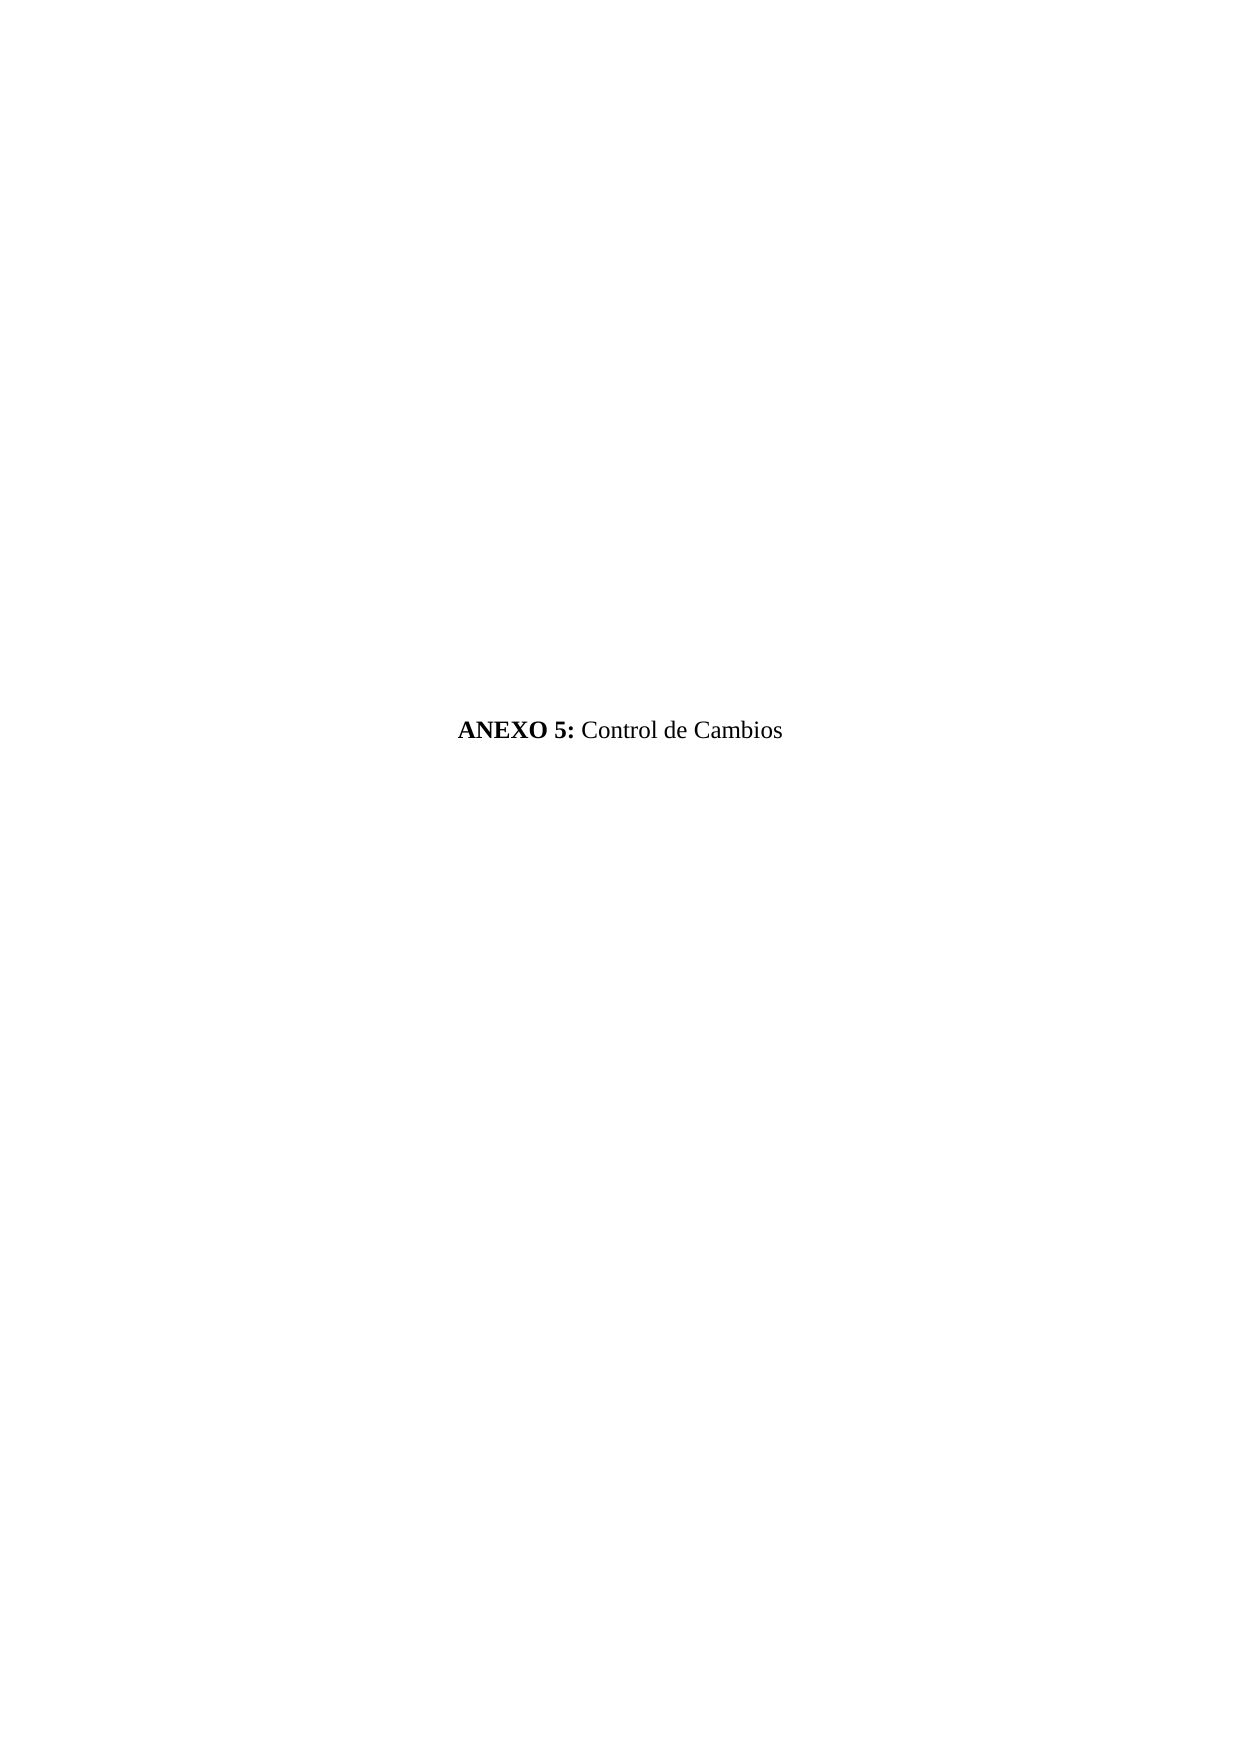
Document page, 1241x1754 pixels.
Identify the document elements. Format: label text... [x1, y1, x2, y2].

subtitle ANEXO 5: Control de Cambios [177, 715, 1063, 743]
